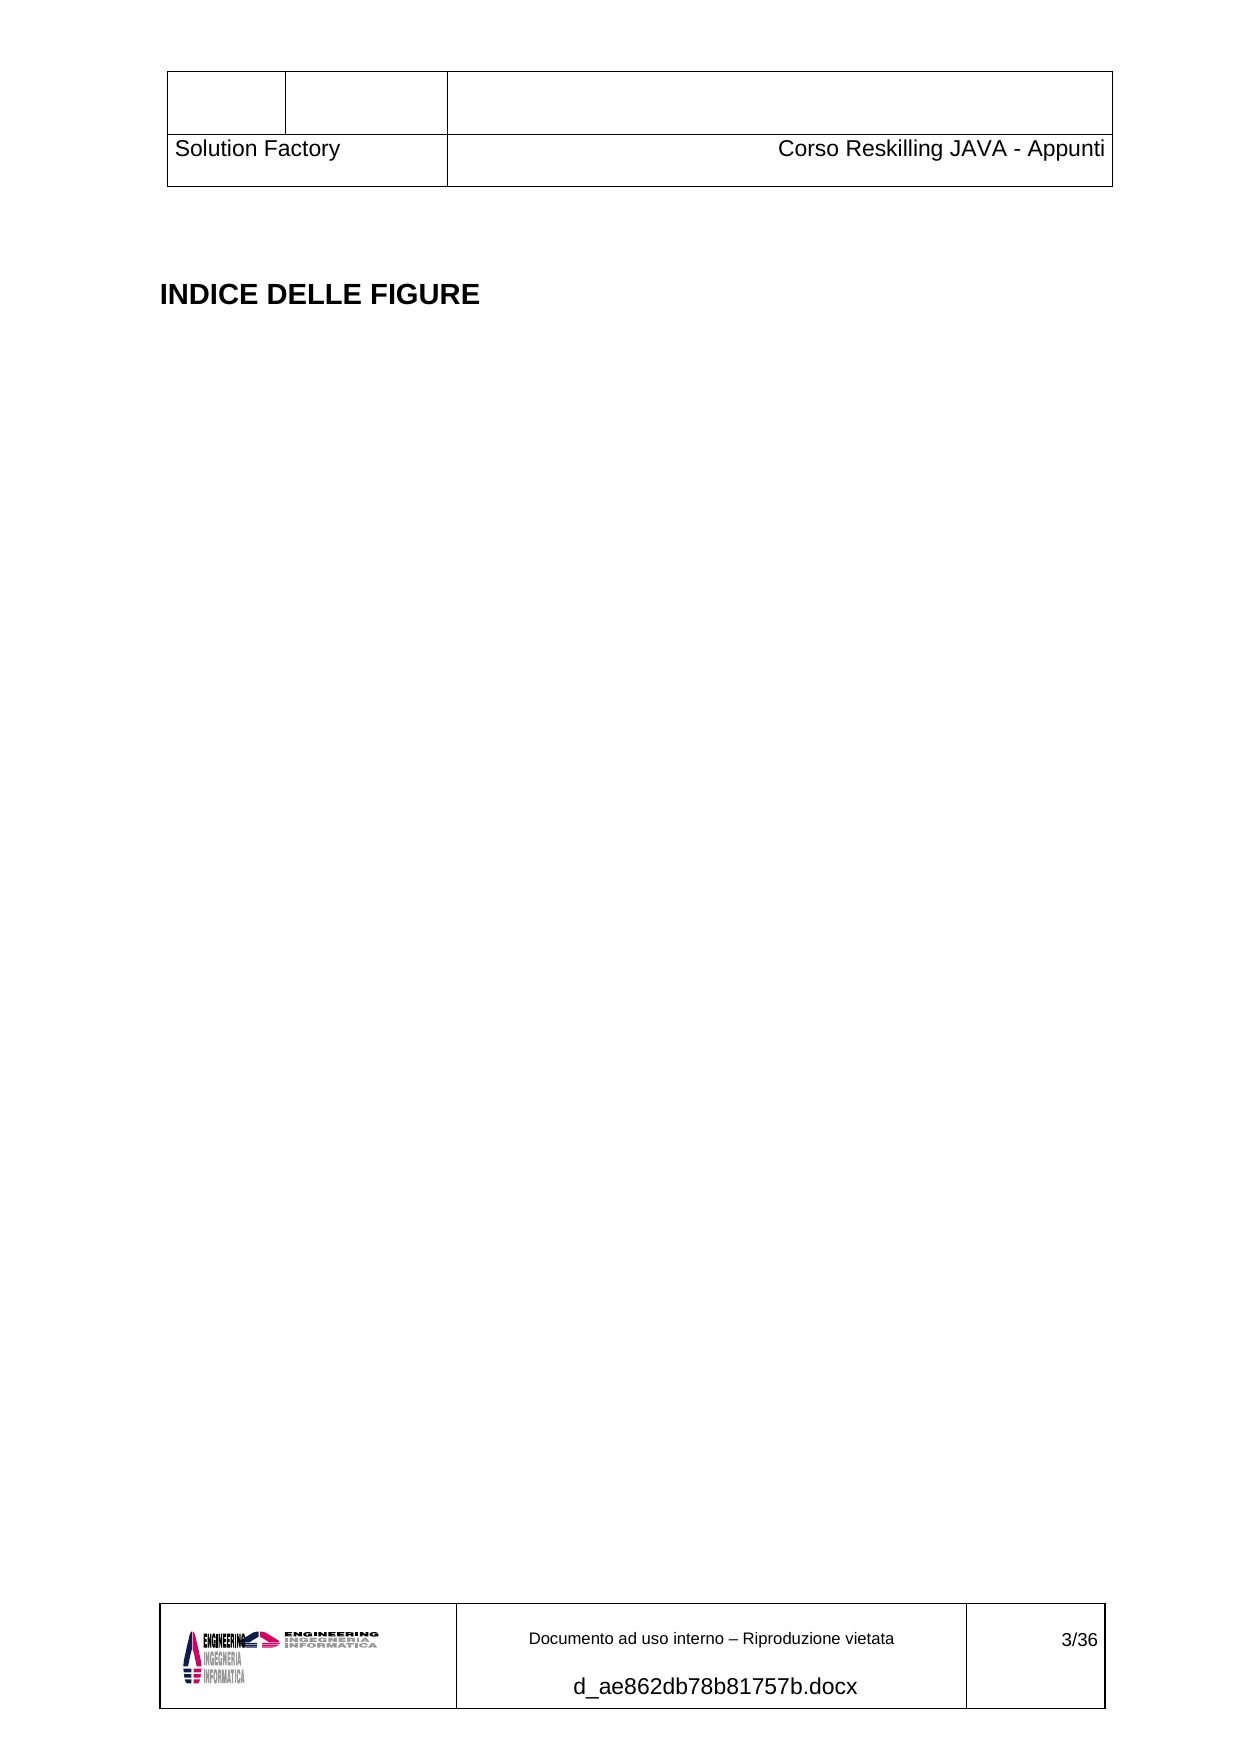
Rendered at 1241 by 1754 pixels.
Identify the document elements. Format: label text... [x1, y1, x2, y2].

subtitle Indice Delle Figure [159, 277, 1104, 310]
